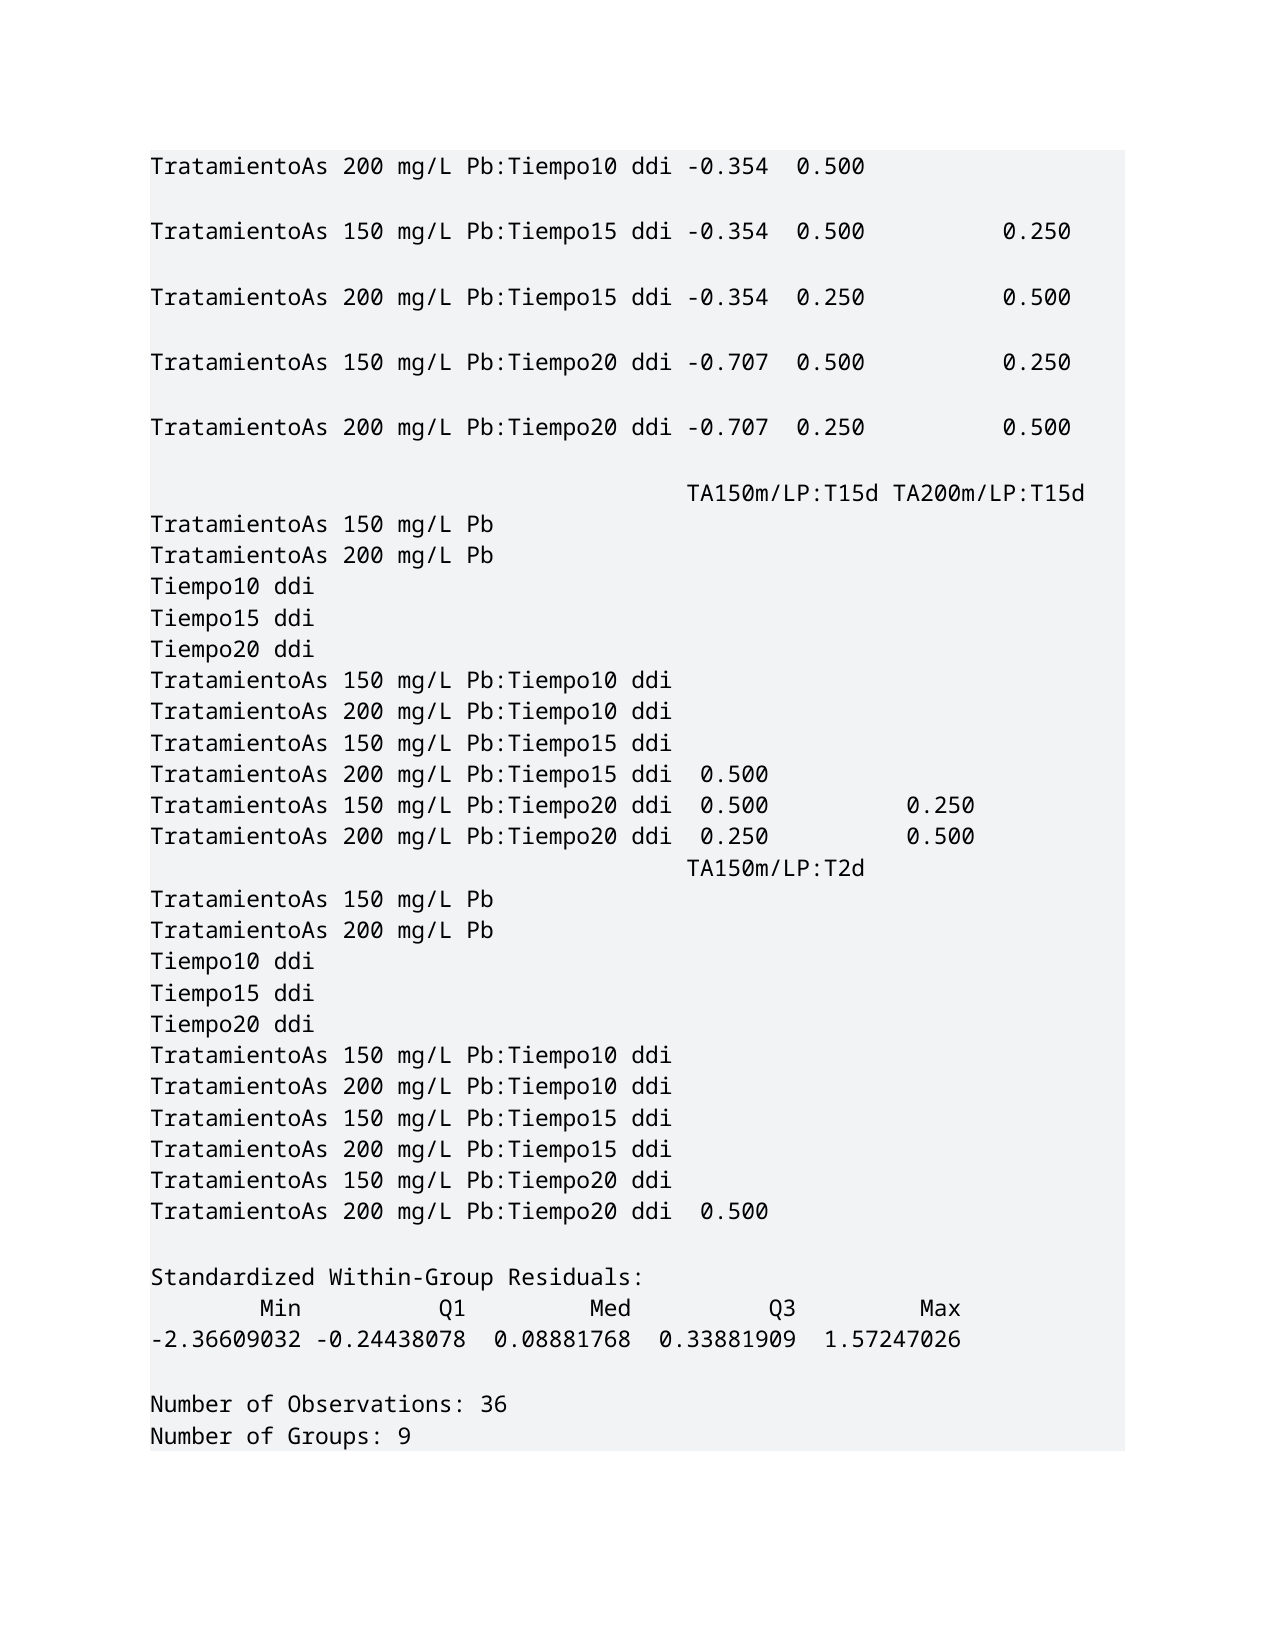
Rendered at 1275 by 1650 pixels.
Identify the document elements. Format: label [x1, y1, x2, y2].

text [150, 150, 1125, 1451]
